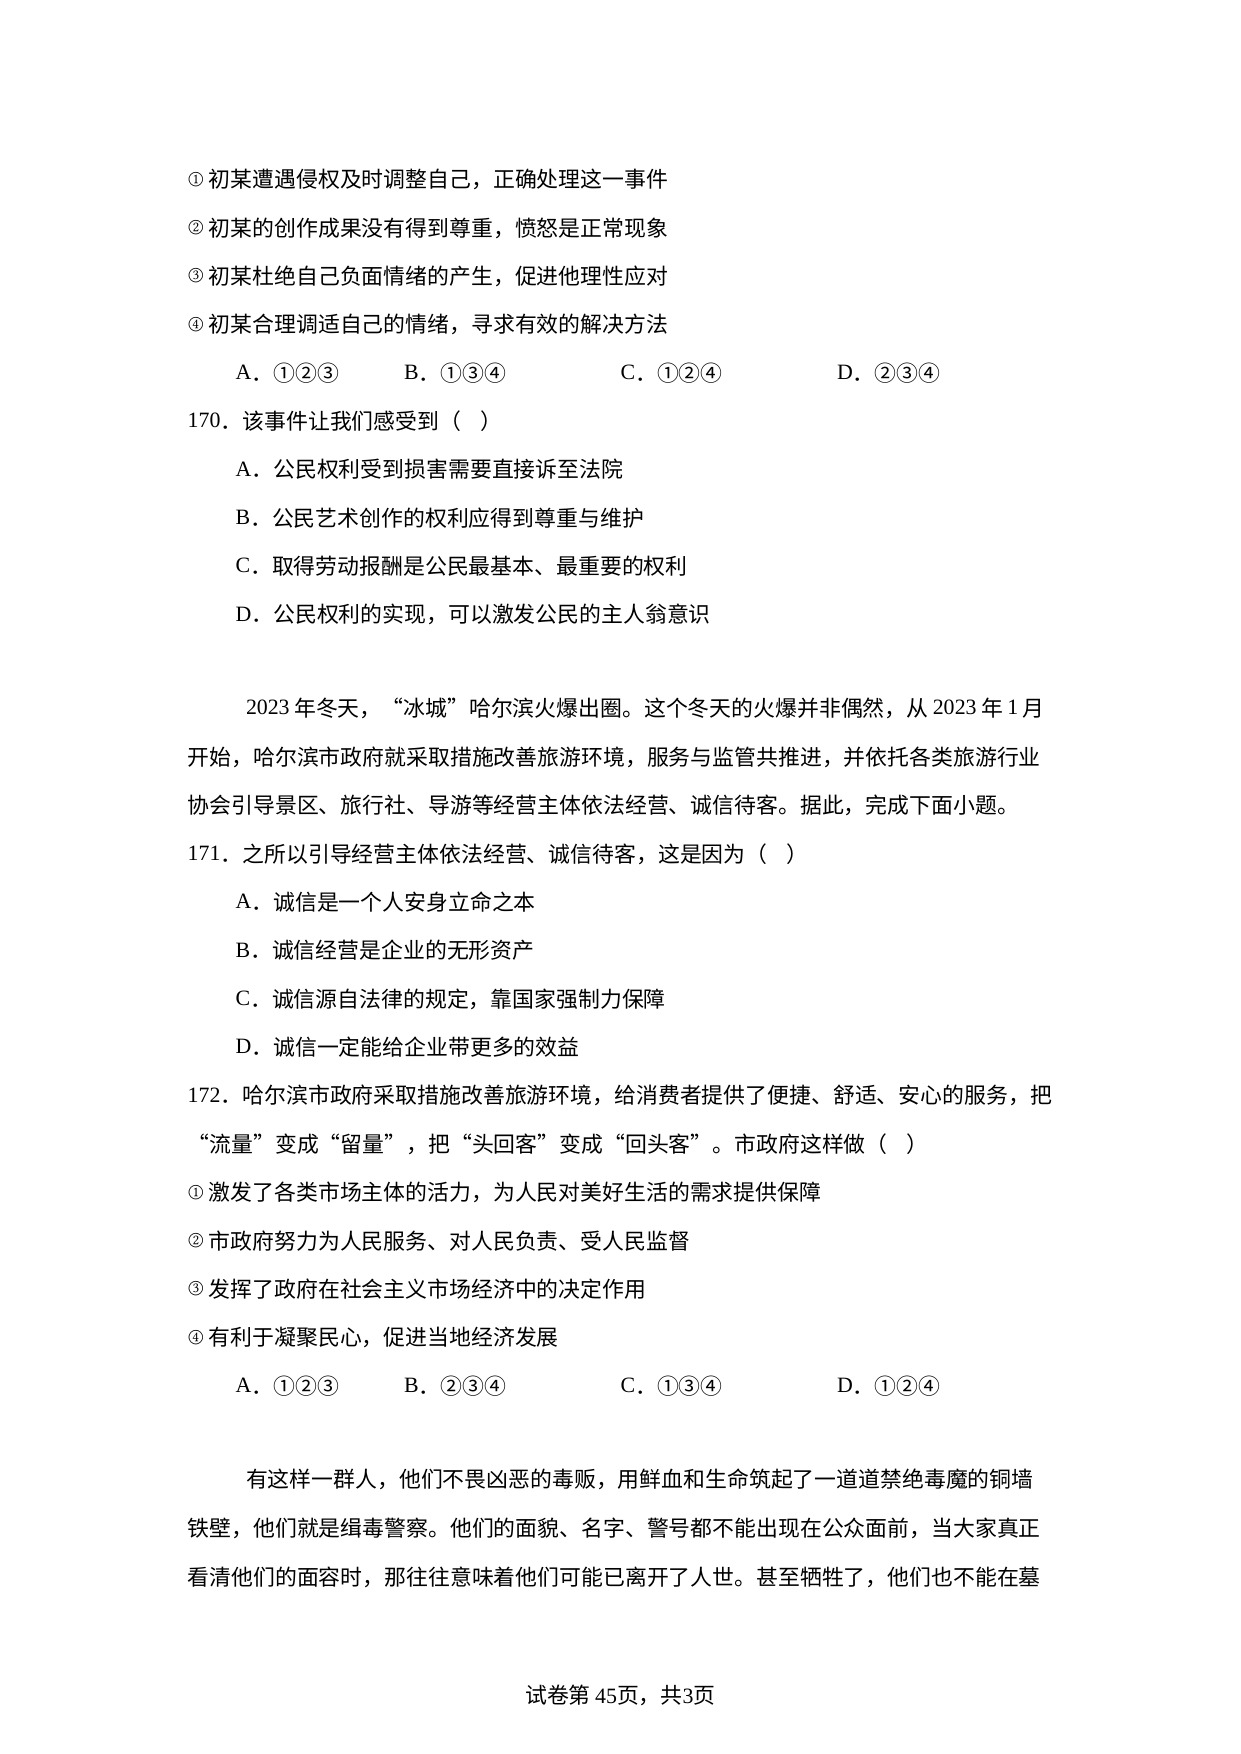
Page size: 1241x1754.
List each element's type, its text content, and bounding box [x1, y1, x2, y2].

text ②市政府努力为人民服务、对人民负责、受人民监督 [187, 1223, 1053, 1256]
text ①激发了各类市场主体的活力，为人民对美好生活的需求提供保障 [187, 1175, 1053, 1207]
text A．公民权利受到损害需要直接诉至法院 [235, 452, 1053, 484]
text 171．之所以引导经营主体依法经营、诚信待客，这是因为（ ） [187, 836, 1053, 869]
text ④初某合理调适自己的情绪，寻求有效的解决方法 [187, 307, 1053, 339]
text B．公民艺术创作的权利应得到尊重与维护 [235, 500, 1053, 533]
text 2023年冬天，“冰城”哈尔滨火爆出圈。这个冬天的火爆并非偶然，从2023年1月开始，哈尔滨市政府就采取措施改善旅游环境，服务与监管共推进，并依托各类旅游行业协会引导景区、旅行社、导游等经营主体依法经营、诚信待客。据此，完成下面小题。 [187, 690, 1053, 820]
text 172．哈尔滨市政府采取措施改善旅游环境，给消费者提供了便捷、舒适、安心的服务，把“流量”变成“留量”，把“头回客”变成“回头客”。市政府这样做（ ） [187, 1078, 1053, 1159]
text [187, 1462, 1053, 1592]
text ③发挥了政府在社会主义市场经济中的决定作用 [187, 1272, 1053, 1304]
text ②初某的创作成果没有得到尊重，愤怒是正常现象 [187, 210, 1053, 243]
text ③初某杜绝自己负面情绪的产生，促进他理性应对 [187, 259, 1053, 291]
text A．①②③ B．②③④ C．①③④ D．①②④ [235, 1368, 1053, 1401]
text 170．该事件让我们感受到（ ） [187, 404, 1053, 436]
text C．取得劳动报酬是公民最基本、最重要的权利 [235, 549, 1053, 581]
text A．诚信是一个人安身立命之本 [235, 884, 1053, 917]
text A．①②③ B．①③④ C．①②④ D．②③④ [235, 355, 1053, 388]
text B．诚信经营是企业的无形资产 [235, 933, 1053, 965]
text ④有利于凝聚民心，促进当地经济发展 [187, 1320, 1053, 1352]
text D．公民权利的实现，可以激发公民的主人翁意识 [235, 597, 1053, 629]
text D．诚信一定能给企业带更多的效益 [235, 1029, 1053, 1062]
text C．诚信源自法律的规定，靠国家强制力保障 [235, 981, 1053, 1014]
text ①初某遭遇侵权及时调整自己，正确处理这一事件 [187, 162, 1053, 194]
